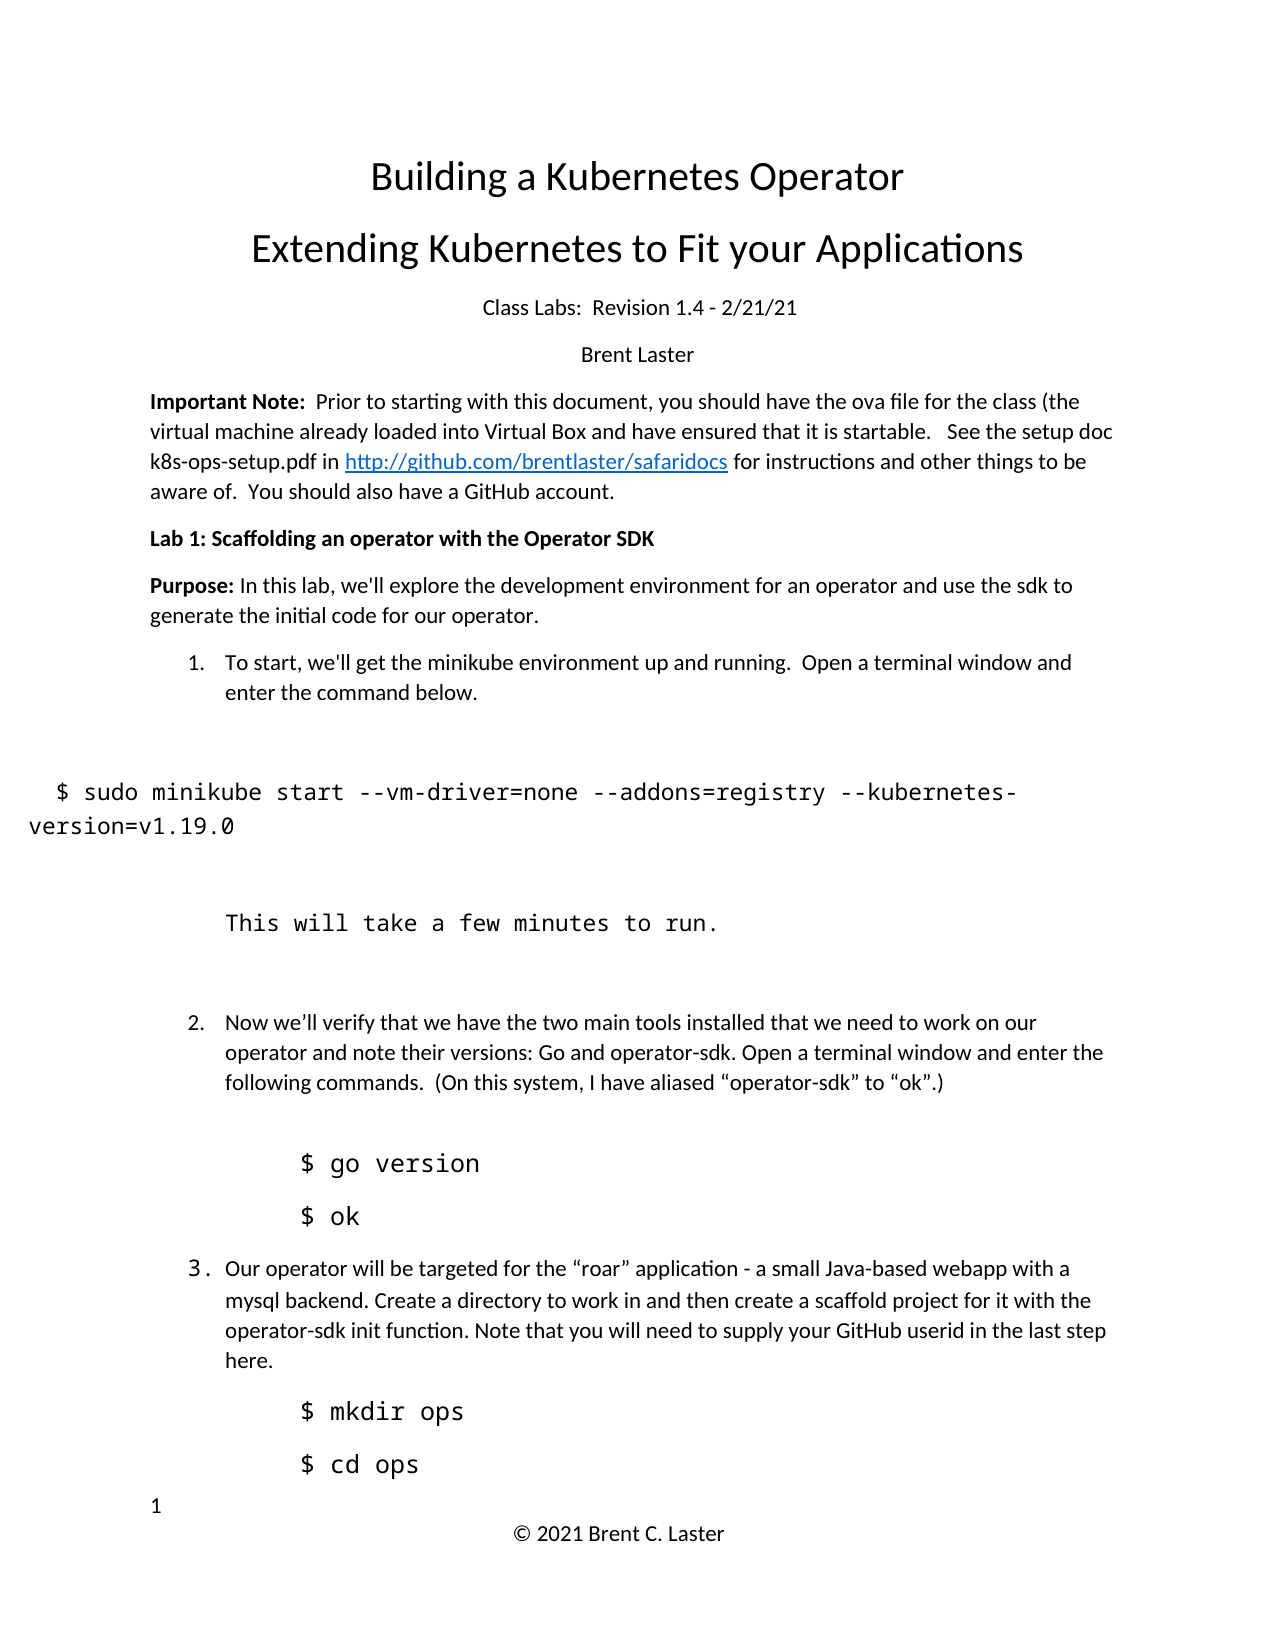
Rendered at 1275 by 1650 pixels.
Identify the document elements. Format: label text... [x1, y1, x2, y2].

text $ go version [300, 1146, 1125, 1179]
text $ sudo minikube start --vm-driver=none --addons=registry --kubernetes-version=v1.19.0 [28, 776, 1125, 841]
text $ mkdir ops [300, 1393, 1125, 1427]
text $ cd ops [300, 1447, 1125, 1481]
list Now we’ll verify that we have the two main tools installed that we need to work on our operator and note their versions: Go and operator-sdk. Open a terminal window and enter the following commands. (On this system, I have aliased “operator-sdk” to “ok”.) [187, 1008, 1125, 1096]
text Class Labs: Revision 1.4 - 2/21/21 [150, 293, 1125, 321]
list Our operator will be targeted for the “roar” application - a small Java-based webapp with a mysql backend. Create a directory to work in and then create a scaffold project for it with the operator-sdk init function. Note that you will need to supply your GitHub userid in the last step here. [187, 1252, 1125, 1374]
list To start, we'll get the minikube environment up and running. Open a terminal window and enter the command below. [187, 648, 1125, 707]
text Brent Laster [150, 340, 1125, 368]
text This will take a few minutes to run. [178, 907, 1125, 938]
text $ ok [300, 1199, 1125, 1233]
text Purpose: In this lab, we'll explore the development environment for an operator and use the sdk to generate the initial code for our operator. [150, 571, 1125, 629]
text Extending Kubernetes to Fit your Applications [150, 222, 1125, 272]
text Lab 1: Scaffolding an operator with the Operator SDK [150, 524, 1125, 552]
text Important Note: Prior to starting with this document, you should have the ova file for the class (the virtual machine already loaded into Virtual Box and have ensured that it is startable. See the setup doc k8s-ops-setup.pdf in http://github.com/brentlaster/safaridocs for instructions and other things to be aware of. You should also have a GitHub account. [150, 387, 1125, 506]
text Building a Kubernetes Operator [150, 150, 1125, 201]
